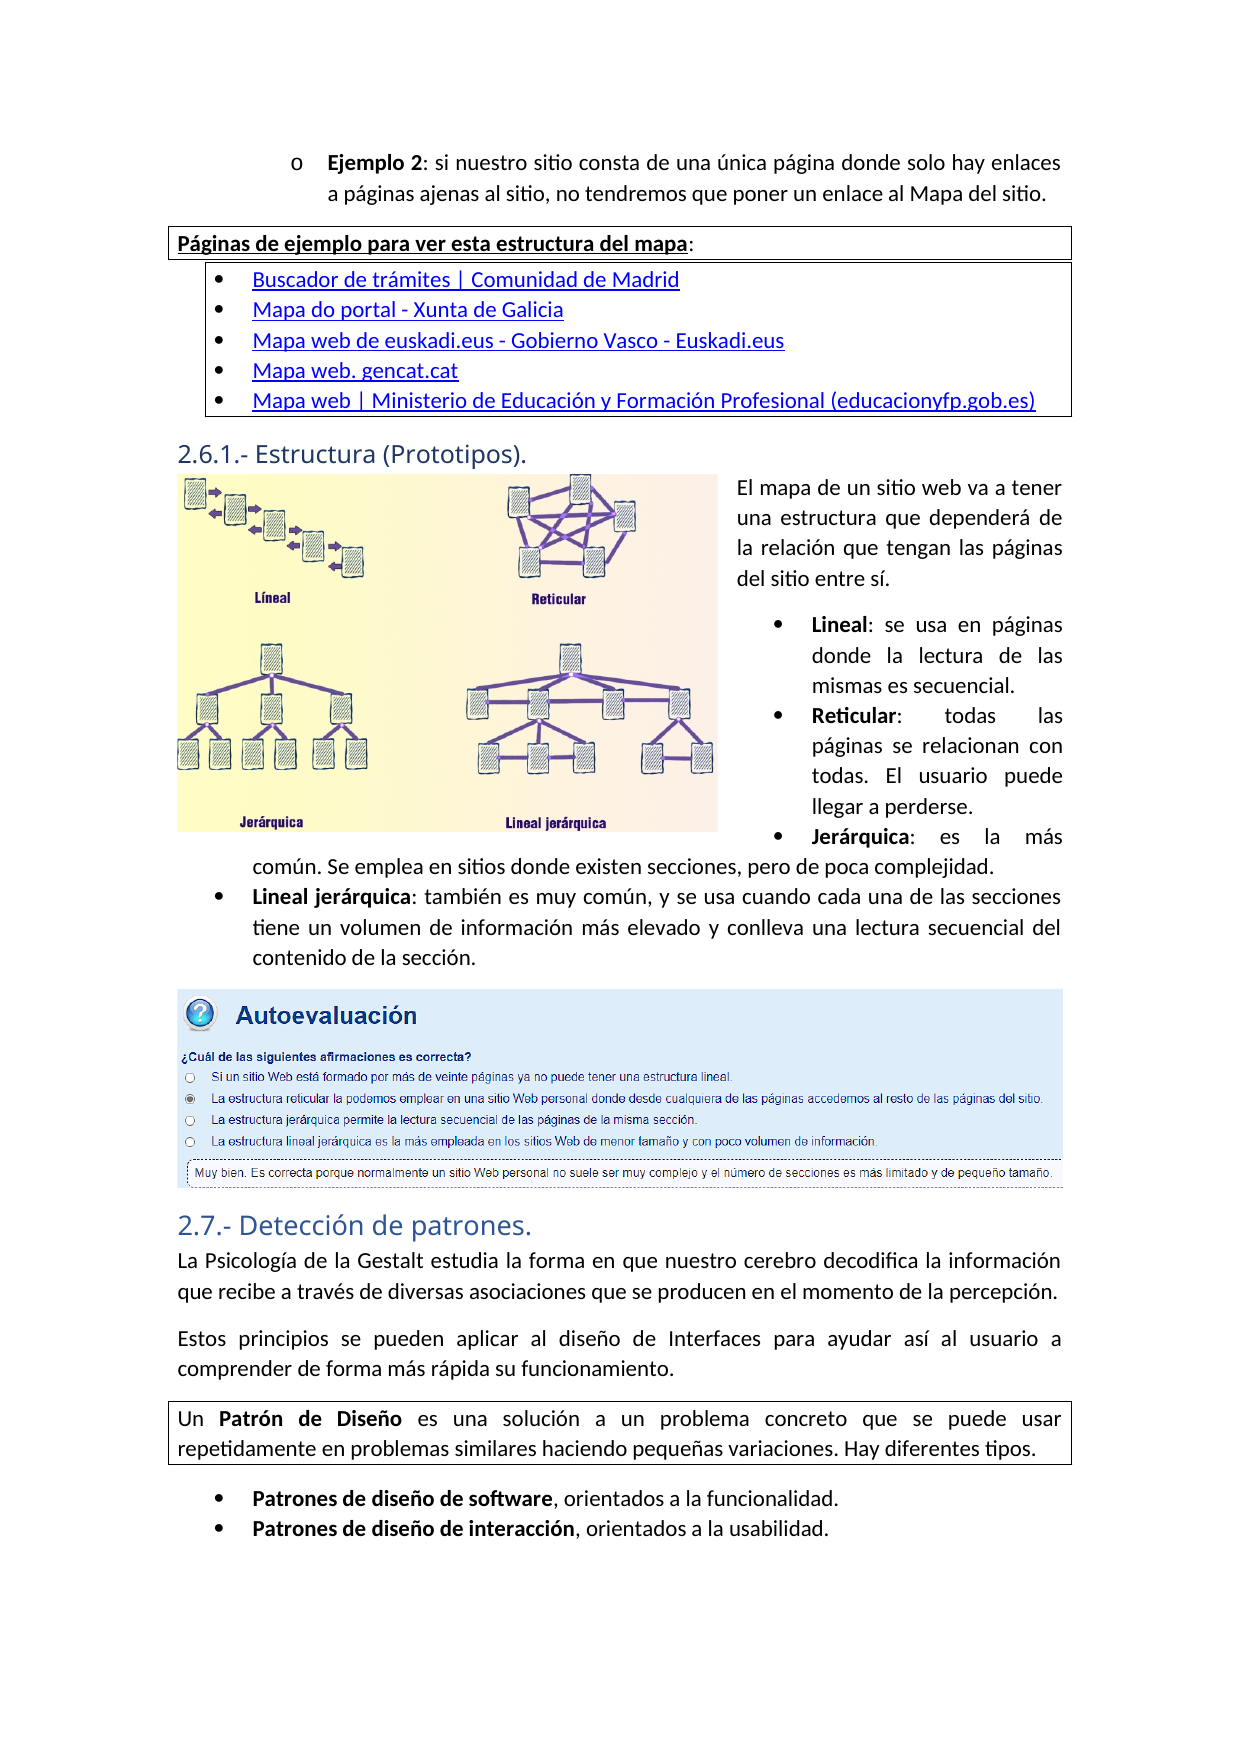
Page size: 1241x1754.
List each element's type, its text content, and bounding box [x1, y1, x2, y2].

text Páginas de ejemplo para ver esta estructura del mapa: [169, 227, 1071, 259]
list Mapa web | Ministerio de Educación y Formación Profesional (educacionyfp.gob.es) [206, 383, 1071, 416]
list Lineal: se usa en páginas donde la lectura de las mismas es secuencial. [718, 611, 1063, 699]
list Buscador de trámites | Comunidad de Madrid [206, 263, 1071, 292]
list Jerárquica: es la más común. Se emplea en sitios donde existen secciones, pero de poca complejidad. [215, 822, 1063, 880]
list Reticular: todas las páginas se relacionan con todas. El usuario puede llegar a perderse. [718, 701, 1063, 820]
text Un Patrón de Diseño es una solución a un problema concreto que se puede usar repetidamente en problemas similares haciendo pequeñas variaciones. Hay diferentes tipos. [169, 1402, 1071, 1464]
list Mapa do portal - Xunta de Galicia [206, 292, 1071, 323]
list Mapa web de euskadi.eus - Gobierno Vasco - Euskadi.eus [206, 323, 1071, 353]
picture [177, 474, 718, 832]
list Lineal jerárquica: también es muy común, y se usa cuando cada una de las secciones tiene un volumen de información más elevado y conlleva una lectura secuencial del contenido de la sección. [215, 882, 1063, 971]
text El mapa de un sitio web va a tener una estructura que dependerá de la relación que tengan las páginas del sitio entre sí. [177, 473, 1063, 592]
list Patrones de diseño de software, orientados a la funcionalidad. [215, 1484, 1063, 1512]
picture [177, 989, 1063, 1188]
subtitle 2.6.1.- Estructura (Prototipos). [177, 436, 1063, 470]
text Estos principios se pueden aplicar al diseño de Interfaces para ayudar así al usuario a comprender de forma más rápida su funcionamiento. [177, 1324, 1063, 1382]
list Mapa web. gencat.cat [206, 353, 1071, 383]
list Patrones de diseño de interacción, orientados a la usabilidad. [215, 1514, 1063, 1542]
subtitle 2.7.- Detección de patrones. [177, 1207, 1063, 1244]
list Ejemplo 2: si nuestro sitio consta de una única página donde solo hay enlaces a páginas ajenas al sitio, no tendremos que poner un enlace al Mapa del sitio. [290, 148, 1063, 207]
text La Psicología de la Gestalt estudia la forma en que nuestro cerebro decodifica la información que recibe a través de diversas asociaciones que se producen en el momento de la percepción. [177, 1247, 1063, 1305]
